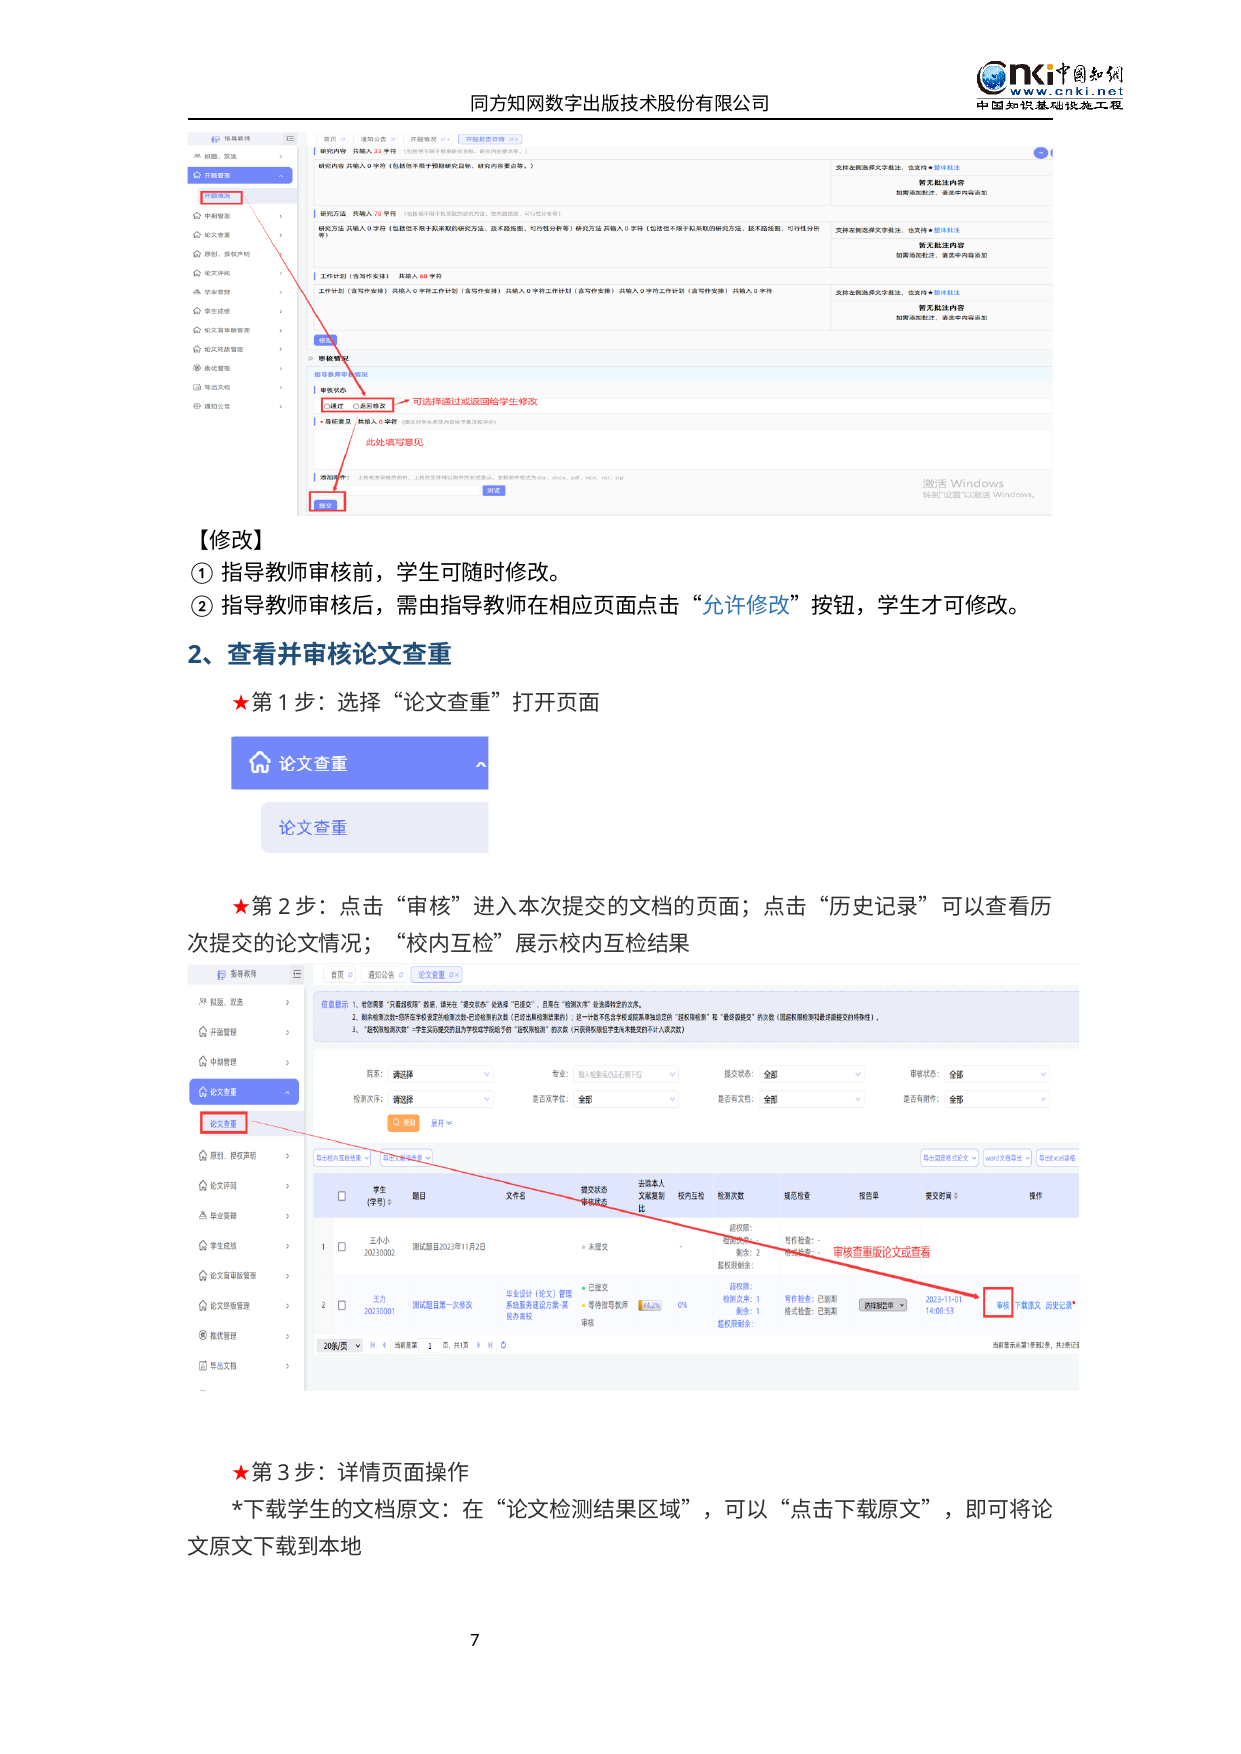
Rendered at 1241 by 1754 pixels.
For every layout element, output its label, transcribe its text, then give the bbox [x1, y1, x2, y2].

picture [976, 61, 1123, 110]
text *下载学生的文档原文：在“论文检测结果区域”，可以“点击下载原文”，即可将论文原文下载到本地 [187, 1492, 1053, 1561]
text ★第1步：选择“论文查重”打开页面 [187, 685, 1053, 717]
picture [187, 132, 1053, 516]
text ★第2步：点击“审核”进入本次提交的文档的页面；点击“历史记录”可以查看历次提交的论文情况；“校内互检”展示校内互检结果 [187, 888, 1053, 958]
picture [187, 963, 1080, 1391]
text 【修改】 [187, 522, 1053, 555]
text ①指导教师审核前，学生可随时修改。 [187, 555, 1053, 587]
text ②指导教师审核后，需由指导教师在相应页面点击“允许修改”按钮，学生才可修改。 [187, 587, 1053, 620]
picture [231, 722, 489, 869]
subtitle 2、查看并审核论文查重 [187, 620, 1053, 685]
text ★第3步：详情页面操作 [187, 1454, 1053, 1487]
